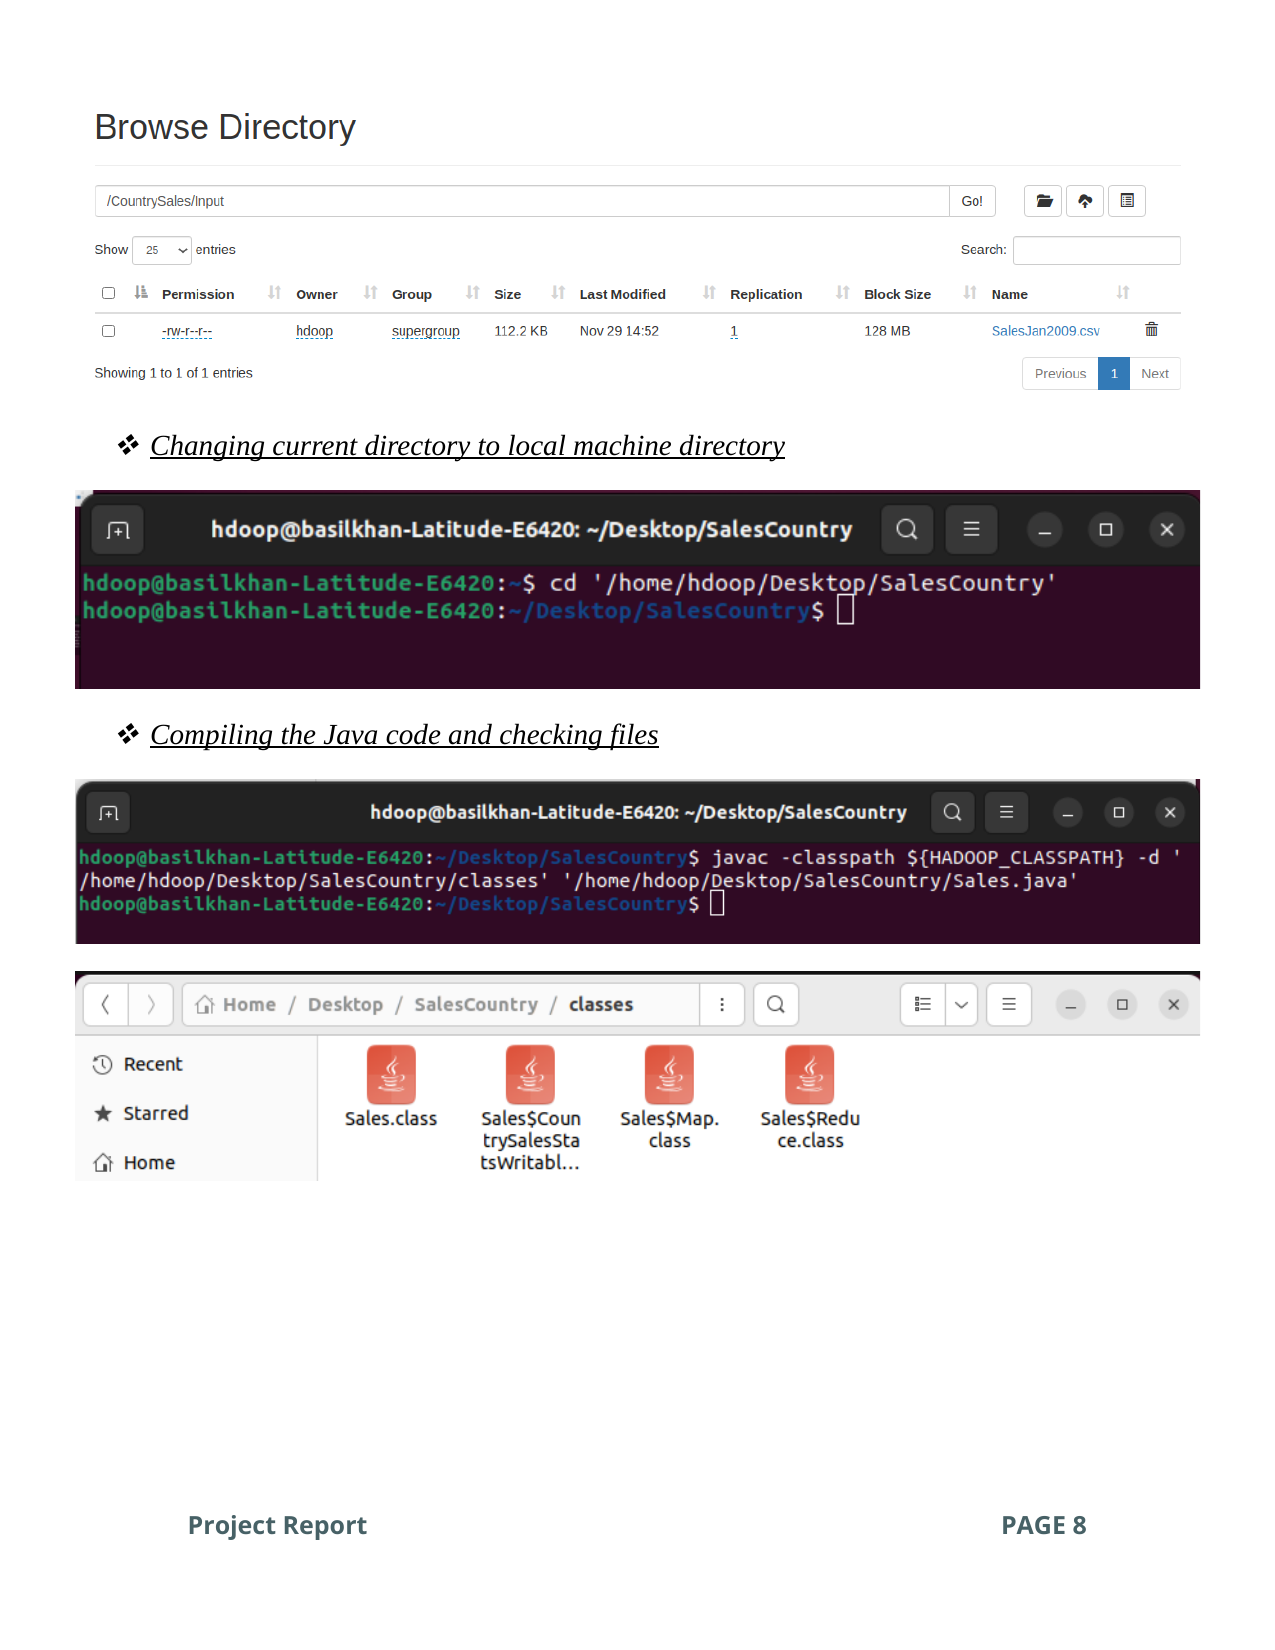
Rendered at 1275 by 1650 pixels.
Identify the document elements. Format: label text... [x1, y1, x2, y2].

picture [75, 103, 1200, 399]
picture [75, 490, 1200, 689]
list Compiling the Java code and checking files [112, 717, 1200, 751]
picture [75, 971, 1200, 1181]
picture [75, 779, 1200, 944]
list Changing current directory to local machine directory [112, 428, 1200, 461]
